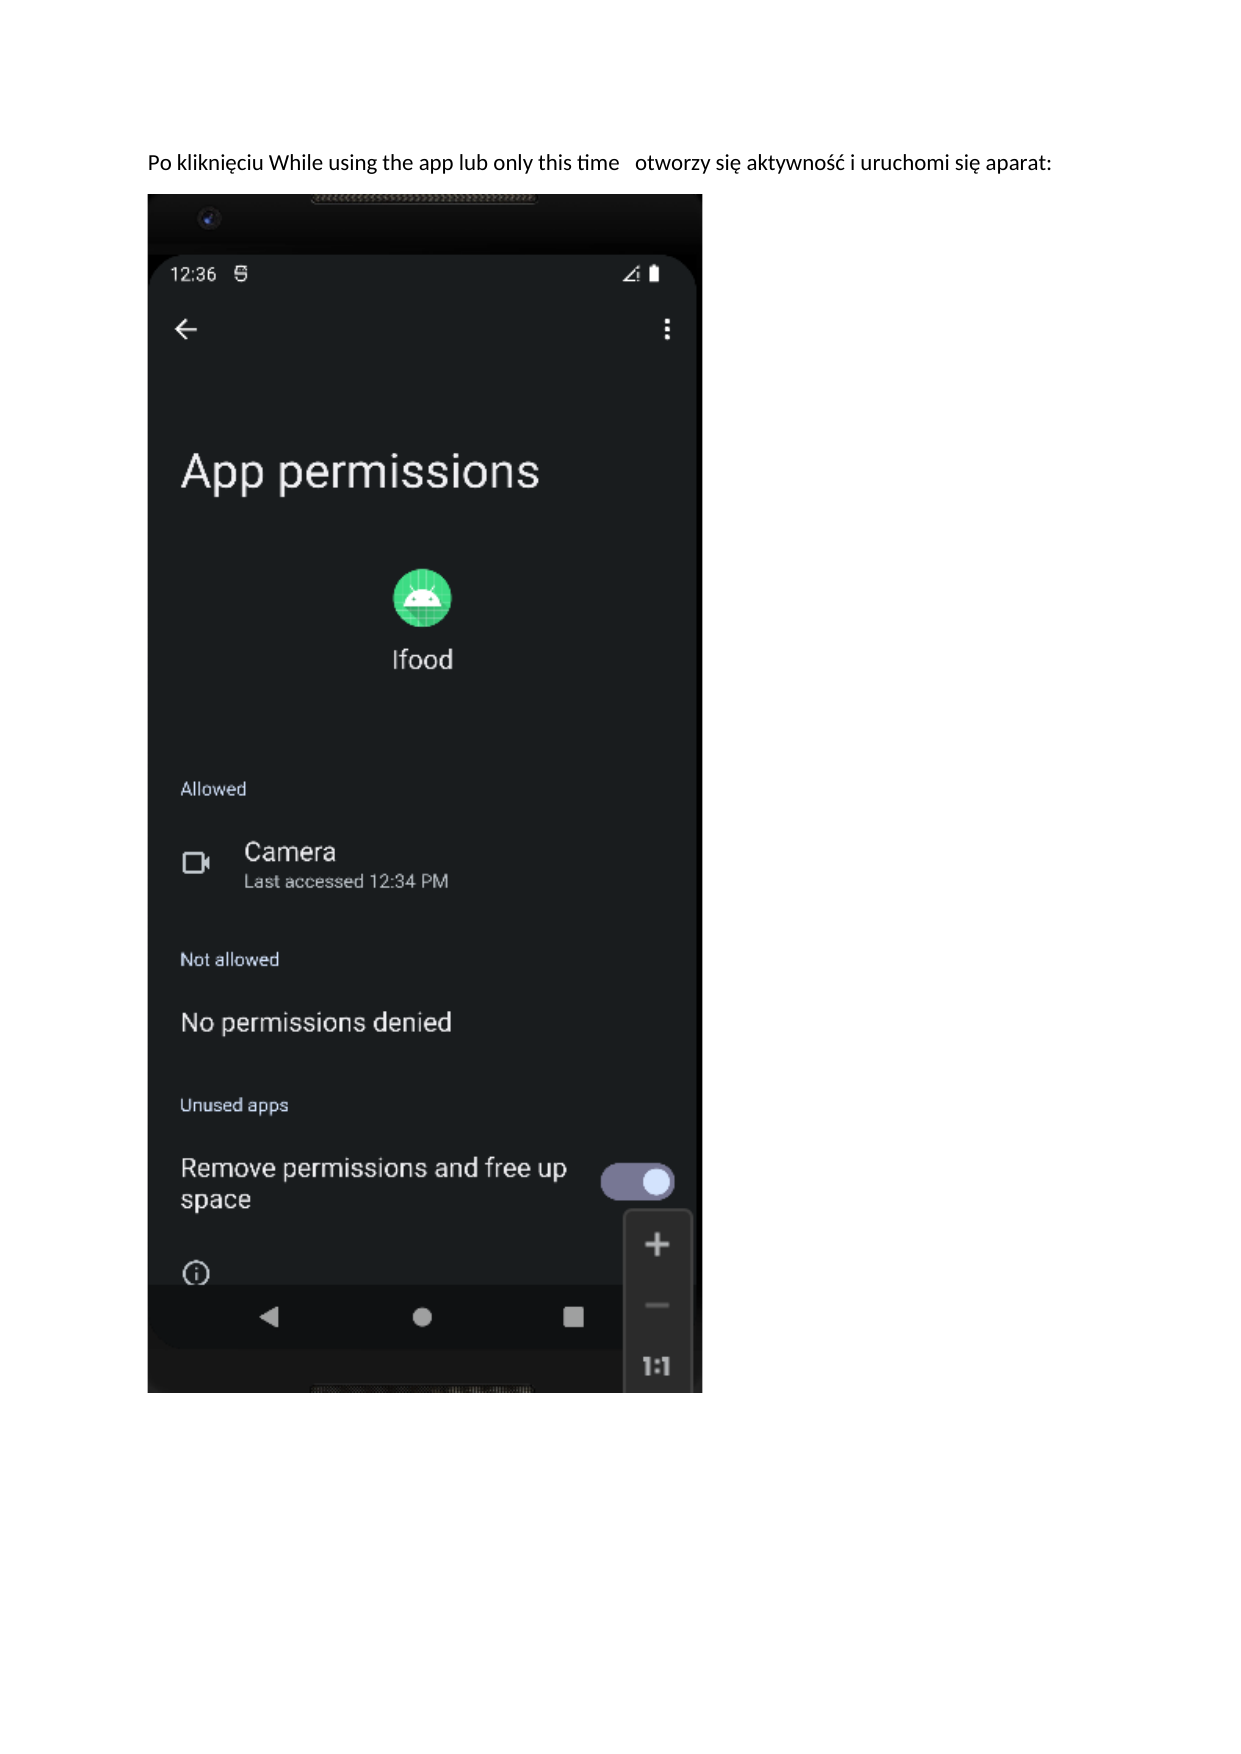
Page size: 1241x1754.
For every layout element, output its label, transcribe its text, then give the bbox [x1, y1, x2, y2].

picture [147, 194, 703, 1393]
text Po kliknięciu While using the app lub only this time otworzy się aktywność i uruchomi się aparat: [148, 148, 1093, 176]
